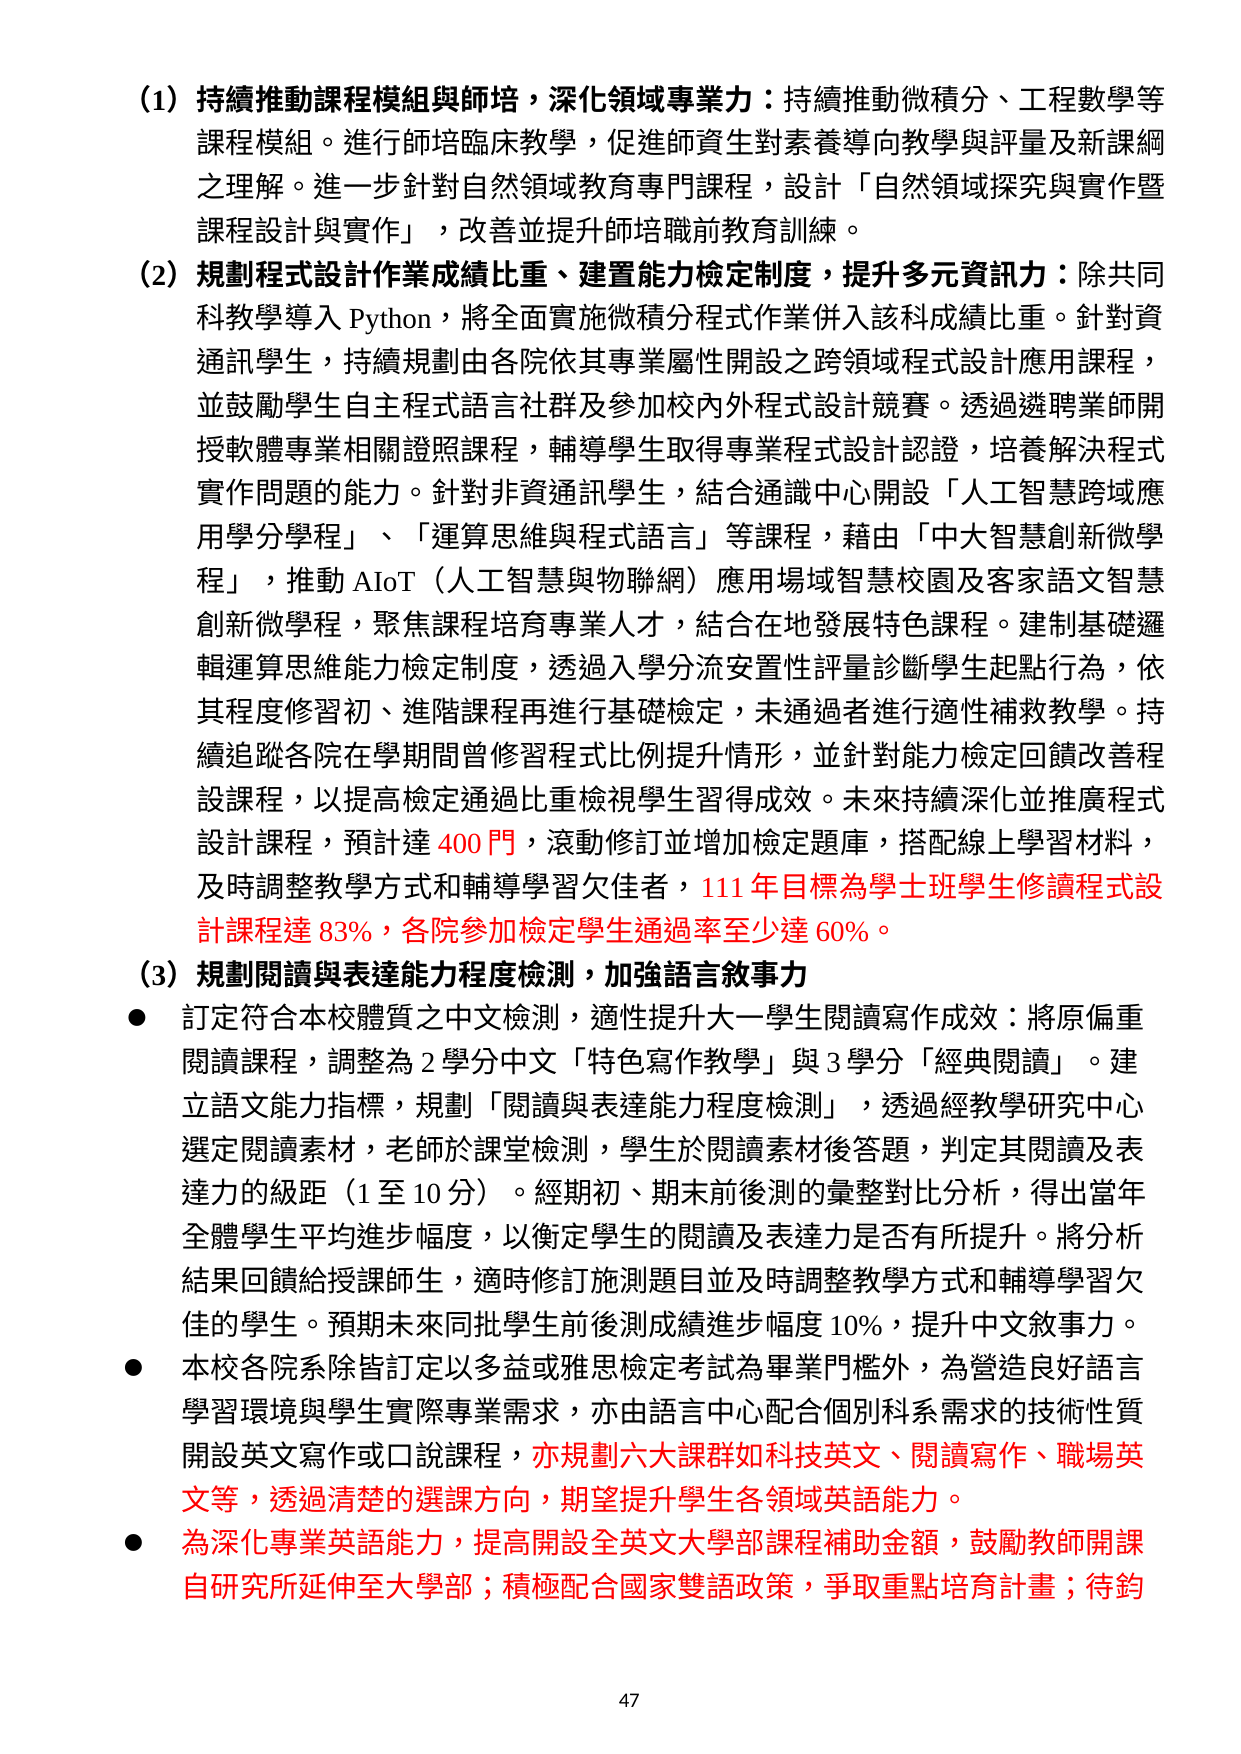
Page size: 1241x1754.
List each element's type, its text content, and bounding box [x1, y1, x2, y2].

list 規劃程式設計作業成績比重、建置能力檢定制度，提升多元資訊力：除共同科教學導入Python，將全面實施微積分程式作業併入該科成績比重。針對資通訊學生，持續規劃由各院依其專業屬性開設之跨領域程式設計應用課程，並鼓勵學生自主程式語言社群及參加校內外程式設計競賽。透過遴聘業師開授軟體專業相關證照課程，輔導學生取得專業程式設計認證，培養解決程式實作問題的能力。針對非資通訊學生，結合通識中心開設「人工智慧跨域應用學分學程」、「運算思維與程式語言」等課程，藉由「中大智慧創新微學程」，推動AIoT（人工智慧與物聯網）應用場域智慧校園及客家語文智慧創新微學程，聚焦課程培育專業人才，結合在地發展特色課程。建制基礎邏輯運算思維能力檢定制度，透過入學分流安置性評量診斷學生起點行為，依其程度修習初、進階課程再進行基礎檢定，未通過者進行適性補救教學。持續追蹤各院在學期間曾修習程式比例提升情形，並針對能力檢定回饋改善程設課程，以提高檢定通過比重檢視學生習得成效。未來持續深化並推廣程式設計課程，預計達400門，滾動修訂並增加檢定題庫，搭配線上學習材料，及時調整教學方式和輔導學習欠佳者，111年目標為學士班學生修讀程式設計課程達83%，各院參加檢定學生通過率至少達60%。 [122, 250, 1165, 950]
list 本校各院系除皆訂定以多益或雅思檢定考試為畢業門檻外，為營造良好語言學習環境與學生實際專業需求，亦由語言中心配合個別科系需求的技術性質開設英文寫作或口說課程，亦規劃六大課群如科技英文、閱讀寫作、職場英文等，透過清楚的選課方向，期望提升學生各領域英語能力。 [122, 1344, 1165, 1519]
list 持續推動課程模組與師培，深化領域專業力：持續推動微積分、工程數學等課程模組。進行師培臨床教學，促進師資生對素養導向教學與評量及新課綱之理解。進一步針對自然領域教育專門課程，設計「自然領域探究與實作暨課程設計與實作」，改善並提升師培職前教育訓練。 [122, 75, 1165, 250]
list 訂定符合本校體質之中文檢測，適性提升大一學生閱讀寫作成效：將原偏重閱讀課程，調整為2學分中文「特色寫作教學」與3學分「經典閱讀」。建立語文能力指標，規劃「閱讀與表達能力程度檢測」，透過經教學研究中心選定閱讀素材，老師於課堂檢測，學生於閱讀素材後答題，判定其閱讀及表達力的級距（1至10分）。經期初、期末前後測的彙整對比分析，得出當年全體學生平均進步幅度，以衡定學生的閱讀及表達力是否有所提升。將分析結果回饋給授課師生，適時修訂施測題目並及時調整教學方式和輔導學習欠佳的學生。預期未來同批學生前後測成績進步幅度10%，提升中文敘事力。 [126, 994, 1165, 1344]
list 規劃閱讀與表達能力程度檢測，加強語言敘事力 [122, 950, 1165, 994]
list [122, 1519, 1165, 1606]
